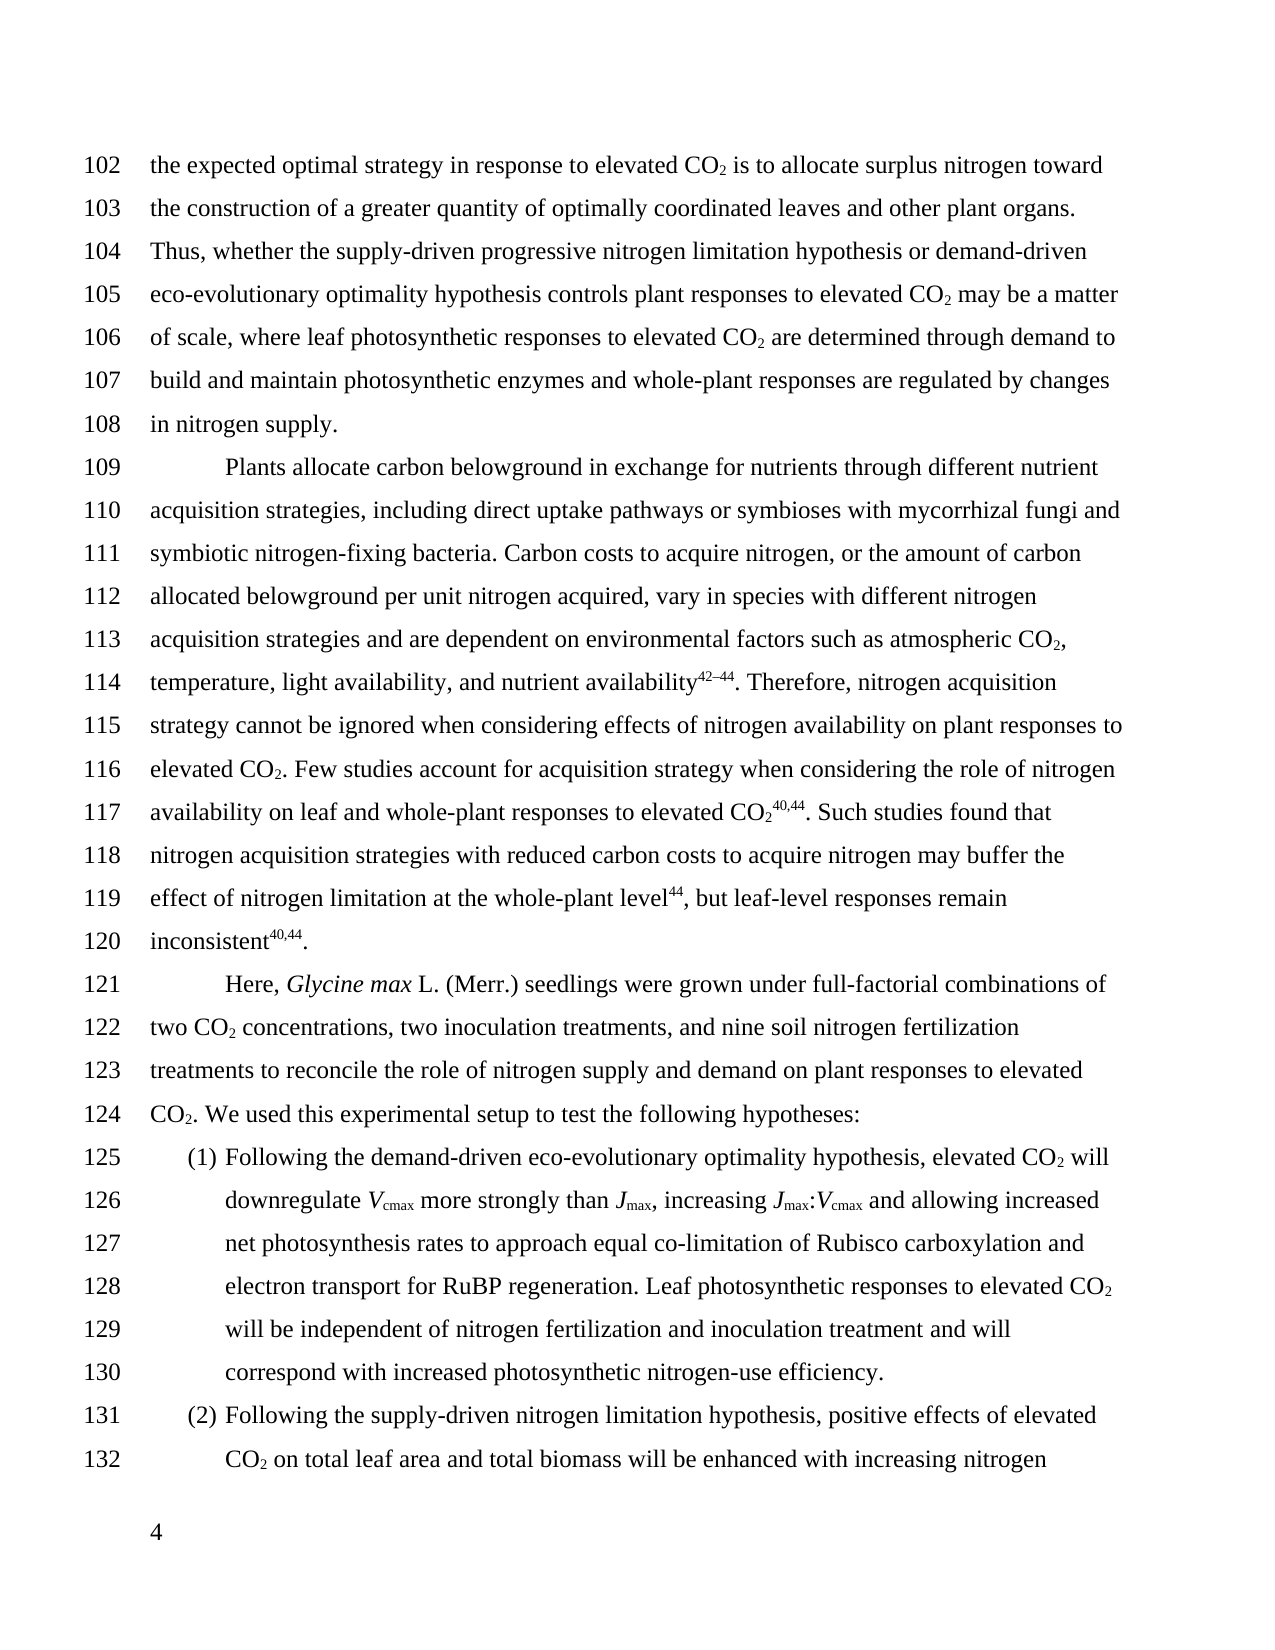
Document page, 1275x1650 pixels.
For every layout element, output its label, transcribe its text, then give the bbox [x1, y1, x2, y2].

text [150, 150, 1125, 437]
text Plants allocate carbon belowground in exchange for nutrients through different nutrient acquisition strategies, including direct uptake pathways or symbioses with mycorrhizal fungi and symbiotic nitrogen-fixing bacteria. Carbon costs to acquire nitrogen, or the amount of carbon allocated belowground per unit nitrogen acquired, vary in species with different nitrogen acquisition strategies and are dependent on environmental factors such as atmospheric CO2, temperature, light availability, and nutrient availability42–44. Therefore, nitrogen acquisition strategy cannot be ignored when considering effects of nitrogen availability on plant responses to elevated CO2. Few studies account for acquisition strategy when considering the role of nitrogen availability on leaf and whole-plant responses to elevated CO240,44. Such studies found that nitrogen acquisition strategies with reduced carbon costs to acquire nitrogen may buffer the effect of nitrogen limitation at the whole-plant level44, but leaf-level responses remain inconsistent40,44. [150, 452, 1125, 955]
list Following the demand-driven eco-evolutionary optimality hypothesis, elevated CO2 will downregulate Vcmax more strongly than Jmax, increasing Jmax:Vcmax and allowing increased net photosynthesis rates to approach equal co-limitation of Rubisco carboxylation and electron transport for RuBP regeneration. Leaf photosynthetic responses to elevated CO2 will be independent of nitrogen fertilization and inoculation treatment and will correspond with increased photosynthetic nitrogen-use efficiency. [187, 1142, 1125, 1386]
text Here, Glycine max L. (Merr.) seedlings were grown under full-factorial combinations of two CO2 concentrations, two inoculation treatments, and nine soil nitrogen fertilization treatments to reconcile the role of nitrogen supply and demand on plant responses to elevated CO2. We used this experimental setup to test the following hypotheses: [150, 969, 1125, 1127]
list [187, 1401, 1125, 1472]
